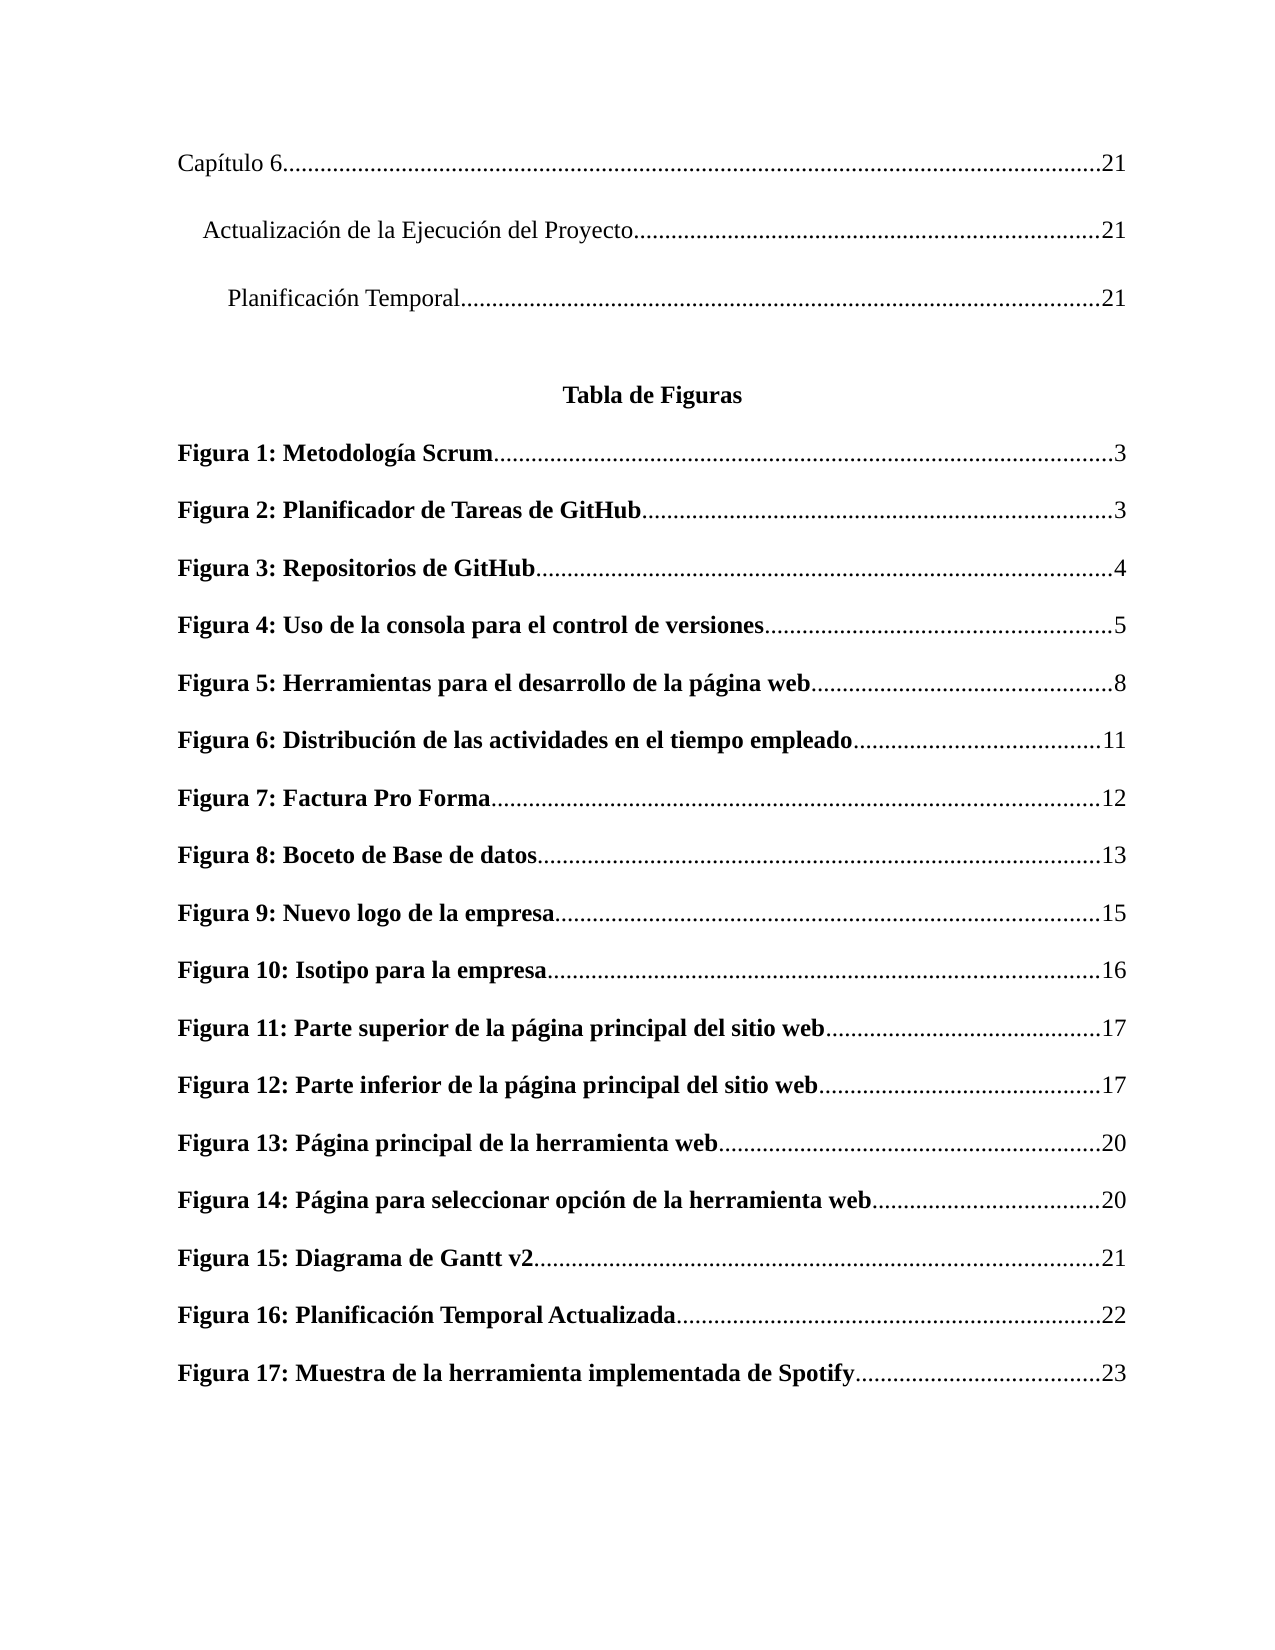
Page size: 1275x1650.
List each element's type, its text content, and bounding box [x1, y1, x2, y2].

text Tabla de Figuras [148, 380, 1127, 409]
text Figura 1: Metodología Scrum 3 [148, 438, 1127, 466]
text Figura 16: Planificación Temporal Actualizada 22 [148, 1300, 1127, 1329]
text Figura 12: Parte inferior de la página principal del sitio web 17 [148, 1070, 1127, 1099]
text Figura 4: Uso de la consola para el control de versiones 5 [148, 610, 1127, 639]
text Figura 11: Parte superior de la página principal del sitio web 17 [148, 1013, 1127, 1041]
text Figura 5: Herramientas para el desarrollo de la página web 8 [148, 668, 1127, 696]
text Figura 15: Diagrama de Gantt v2 21 [148, 1243, 1127, 1271]
text Figura 17: Muestra de la herramienta implementada de Spotify 23 [148, 1358, 1127, 1386]
text Figura 8: Boceto de Base de datos 13 [148, 840, 1127, 869]
text Figura 7: Factura Pro Forma 12 [148, 783, 1127, 811]
text Figura 2: Planificador de Tareas de GitHub 3 [148, 495, 1127, 524]
text Figura 6: Distribución de las actividades en el tiempo empleado 11 [148, 725, 1127, 754]
text Figura 10: Isotipo para la empresa 16 [148, 955, 1127, 984]
text Figura 3: Repositorios de GitHub 4 [148, 553, 1127, 581]
text Figura 13: Página principal de la herramienta web 20 [148, 1128, 1127, 1156]
text Figura 9: Nuevo logo de la empresa 15 [148, 898, 1127, 926]
text Figura 14: Página para seleccionar opción de la herramienta web 20 [148, 1185, 1127, 1214]
